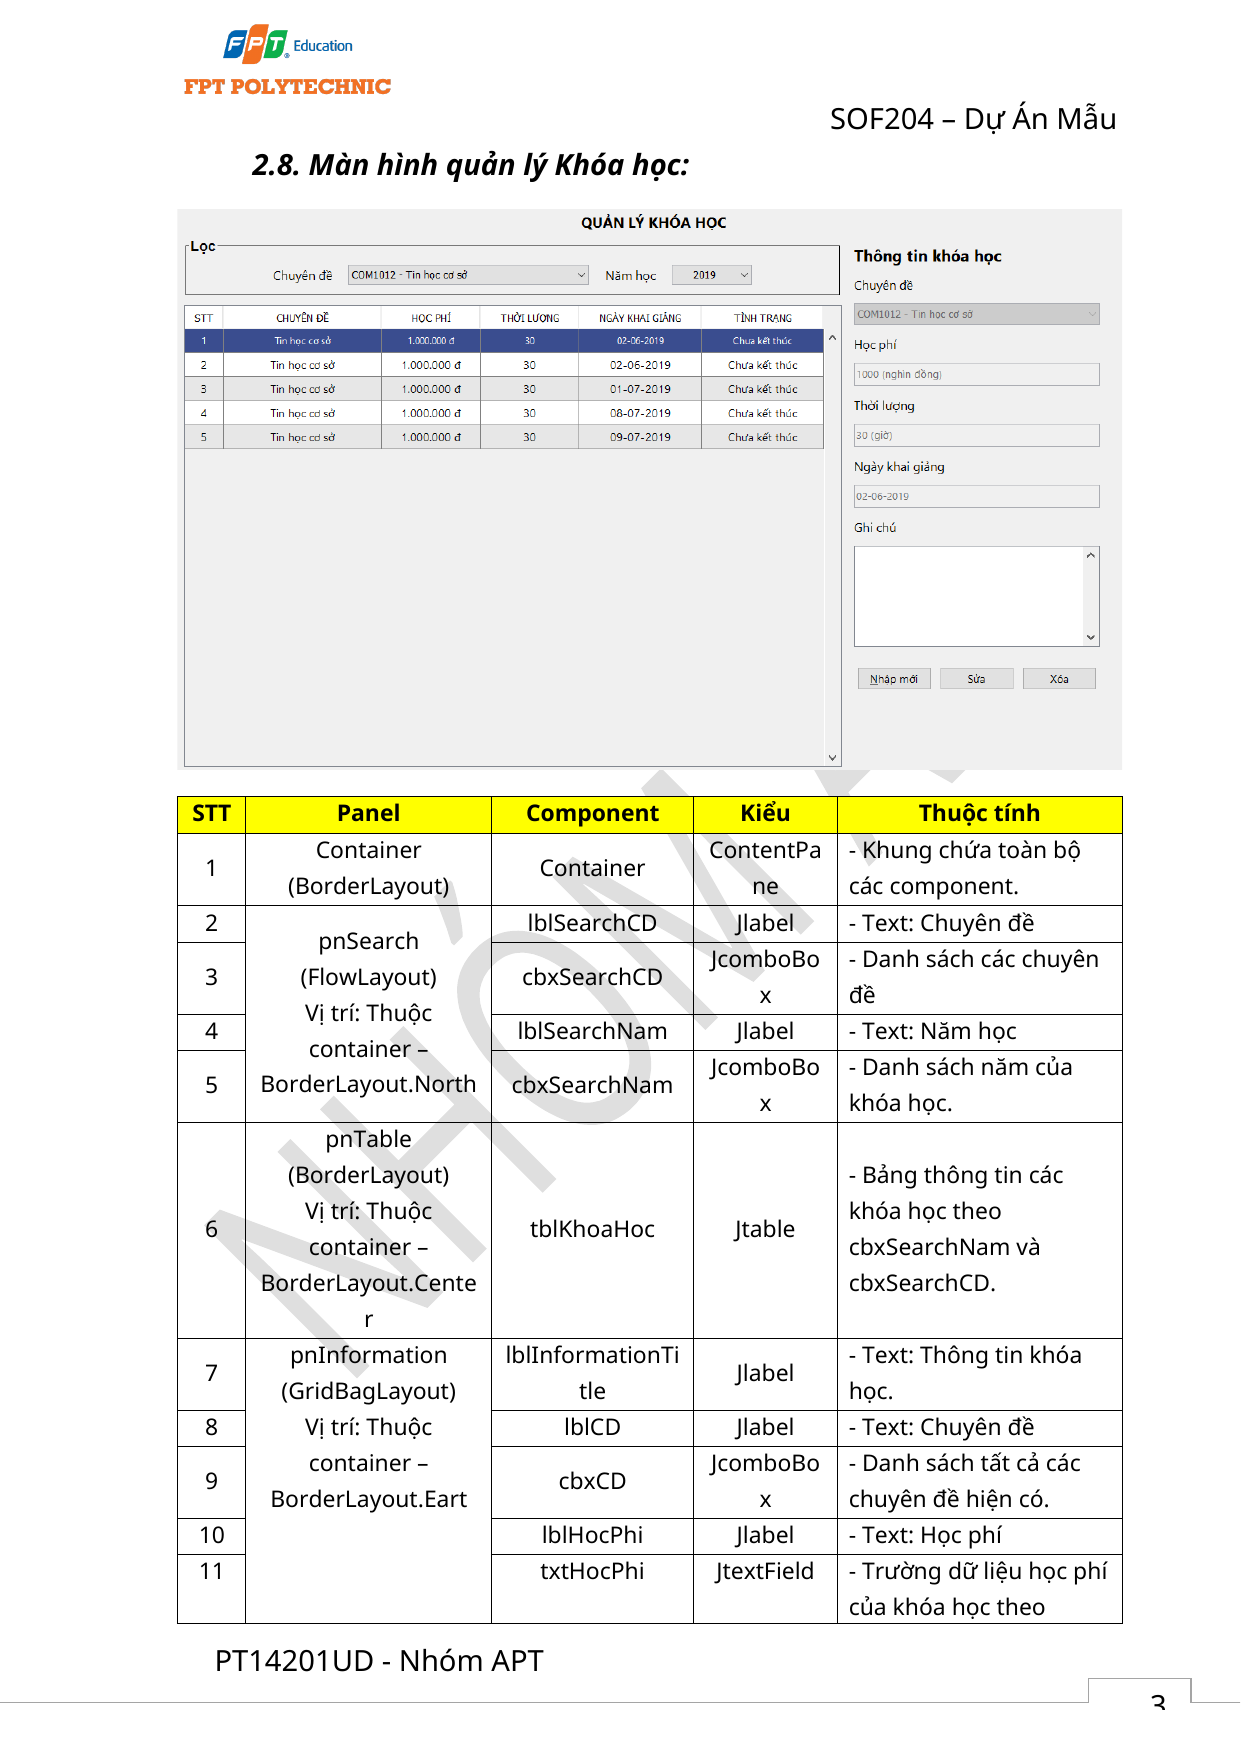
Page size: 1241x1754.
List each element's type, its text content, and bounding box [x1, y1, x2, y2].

table_cell 2 [178, 906, 245, 942]
table_cell 1 [178, 834, 245, 905]
table_cell - Danh sách tất cả các chuyên đề hiện có. [838, 1447, 1122, 1518]
table_cell - Bảng thông tin các khóa học theo cbxSearchNam và cbxSearchCD. [838, 1123, 1122, 1338]
table_cell - Khung chứa toàn bộ các component. [838, 834, 1122, 905]
table_cell 5 [178, 1051, 245, 1122]
table_cell Jlabel [694, 906, 837, 942]
table_cell - Text: Năm học [838, 1015, 1122, 1050]
table_cell Jlabel [694, 1411, 837, 1446]
table_cell Jtable [694, 1123, 837, 1338]
table_cell cbxSearchCD [492, 943, 693, 1014]
table_cell cbxCD [492, 1447, 693, 1518]
table_cell - Text: Học phí [838, 1519, 1122, 1554]
table_cell pnInformation (GridBagLayout) Vị trí: Thuộc container – BorderLayout.Eart [246, 1339, 491, 1622]
table_cell - Text: Chuyên đề [838, 906, 1122, 942]
table_header Thuộc tính [838, 797, 1122, 833]
table_cell 10 [178, 1519, 245, 1554]
table_cell txtHocPhi [492, 1555, 693, 1622]
table_cell Container (BorderLayout) [246, 834, 491, 905]
table_cell lblHocPhi [492, 1519, 693, 1554]
table_cell lblCD [492, 1411, 693, 1446]
table_cell Jlabel [694, 1339, 837, 1410]
table_cell cbxSearchNam [492, 1051, 693, 1122]
table_cell - Text: Thông tin khóa học. [838, 1339, 1122, 1410]
table_cell 8 [178, 1411, 245, 1446]
table_cell JcomboBox [694, 1447, 837, 1518]
table_cell pnSearch (FlowLayout) Vị trí: Thuộc container – BorderLayout.North [246, 906, 491, 1122]
table_header Component [492, 797, 693, 833]
table_cell - Danh sách năm của khóa học. [838, 1051, 1122, 1122]
table_cell 7 [178, 1339, 245, 1410]
table_cell - Danh sách các chuyên đề [838, 943, 1122, 1014]
table_cell - Text: Chuyên đề [838, 1411, 1122, 1446]
table_cell lblInformationTitle [492, 1339, 693, 1410]
table_cell Jlabel [694, 1015, 837, 1050]
table_header STT [178, 797, 245, 833]
table_cell 3 [178, 943, 245, 1014]
table_cell 11 [178, 1555, 245, 1622]
table_cell lblSearchNam [492, 1015, 693, 1050]
table_cell 4 [178, 1015, 245, 1050]
table_cell JcomboBox [694, 943, 837, 1014]
table_cell 9 [178, 1447, 245, 1518]
picture [177, 17, 398, 101]
table_header Kiểu [694, 797, 837, 833]
picture [177, 209, 1123, 770]
table_cell 6 [178, 1123, 245, 1338]
table_cell JcomboBox [694, 1051, 837, 1122]
table_cell ContentPane [694, 834, 837, 905]
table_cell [838, 1555, 1122, 1622]
subtitle 2.8. Màn hình quản lý Khóa học: [177, 144, 1122, 184]
table_cell JtextField [694, 1555, 837, 1622]
table_cell Container [492, 834, 693, 905]
table_header Panel [246, 797, 491, 833]
table_cell lblSearchCD [492, 906, 693, 942]
table_cell tblKhoaHoc [492, 1123, 693, 1338]
table_cell pnTable (BorderLayout) Vị trí: Thuộc container – BorderLayout.Center [246, 1123, 491, 1338]
table_cell Jlabel [694, 1519, 837, 1554]
